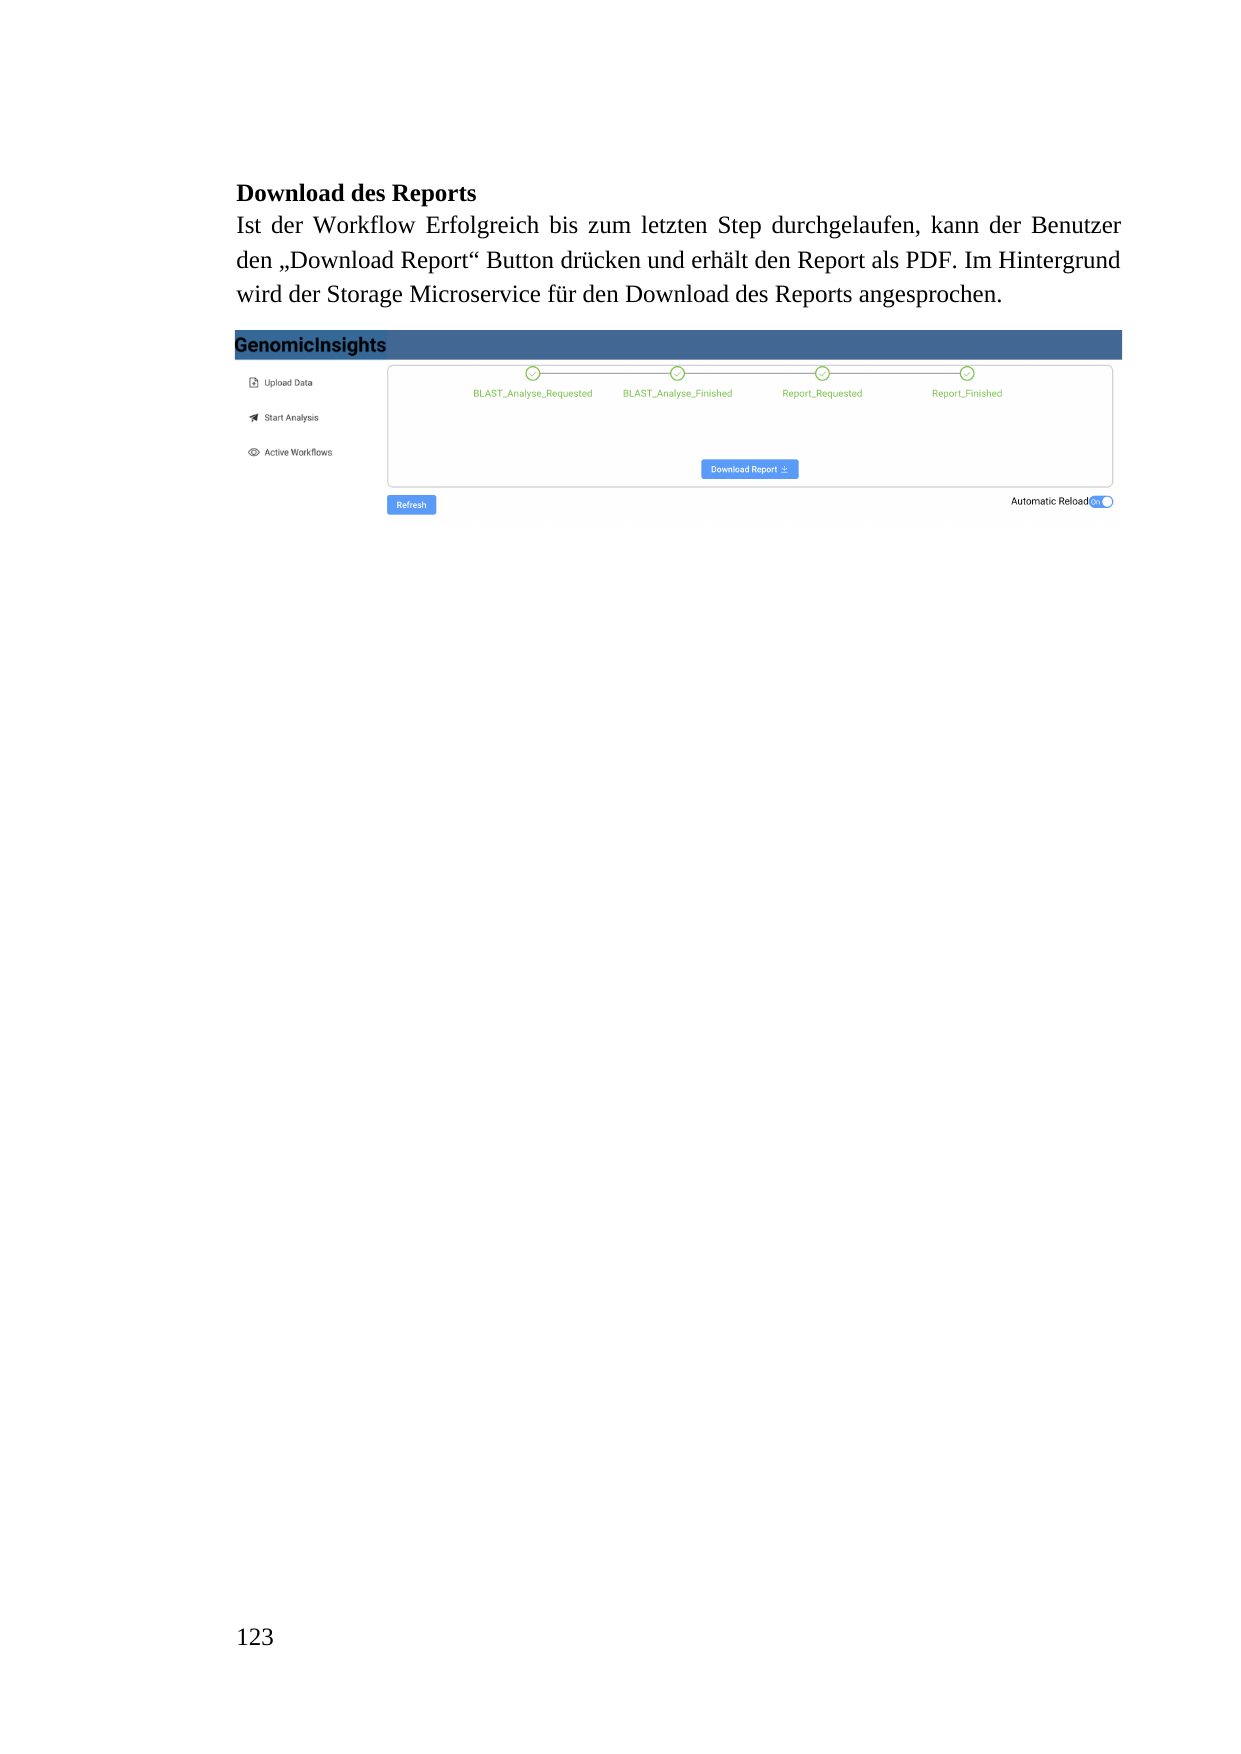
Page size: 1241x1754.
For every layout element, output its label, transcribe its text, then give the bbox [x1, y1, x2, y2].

text Download des Reports [236, 177, 1122, 206]
picture [234, 330, 1123, 525]
text Ist der Workflow Erfolgreich bis zum letzten Step durchgelaufen, kann der Benutzer den „Download Report“ Button drücken und erhält den Report als PDF. Im Hintergrund wird der Storage Microservice für den Download des Reports angesprochen. [236, 211, 1122, 308]
